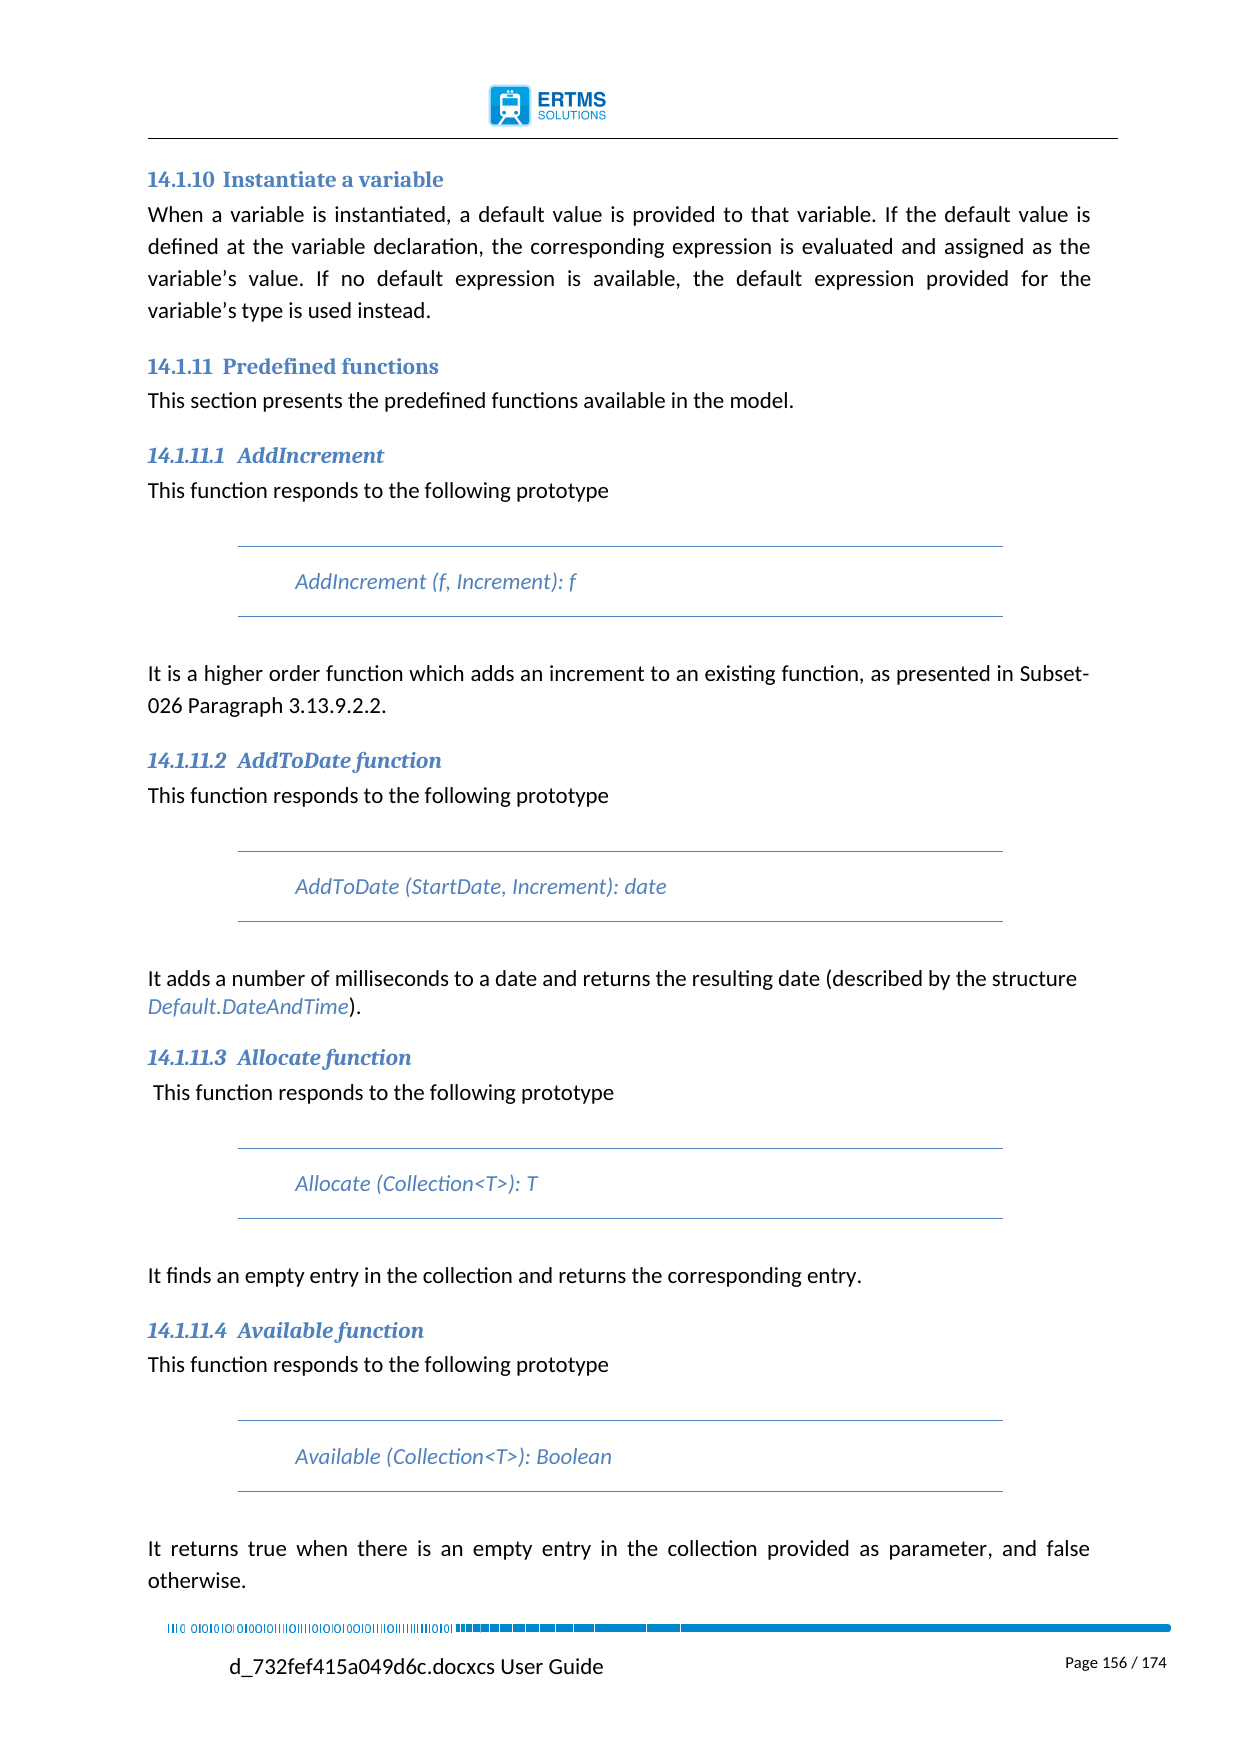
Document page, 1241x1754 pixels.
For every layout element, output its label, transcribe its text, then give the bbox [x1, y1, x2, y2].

text When a variable is instantiated, a default value is provided to that variable. If the default value is defined at the variable declaration, the corresponding expression is evaluated and assigned as the variable’s value. If no default expression is available, the default expression provided for the variable’s type is used instead. [148, 200, 1093, 324]
text This function responds to the following prototype [148, 781, 1093, 809]
subtitle Predefined functions [148, 353, 1093, 380]
text It is a higher order function which adds an increment to an existing function, as presented in Subset-026 Paragraph 3.13.9.2.2. [148, 659, 1093, 719]
picture [167, 1624, 1171, 1633]
subtitle Available function [148, 1318, 1093, 1344]
text Allocate (Collection<T>): T [238, 1149, 1003, 1218]
text AddToDate (StartDate, Increment): date [238, 852, 1003, 921]
text It finds an empty entry in the collection and returns the corresponding entry. [148, 1261, 1093, 1289]
text This function responds to the following prototype [148, 1078, 1093, 1106]
subtitle AddIncrement [148, 443, 1093, 469]
picture [477, 73, 617, 138]
text It returns true when there is an empty entry in the collection provided as parameter, and false otherwise. [148, 1534, 1093, 1594]
subtitle Instantiate a variable [148, 167, 1093, 193]
text This section presents the predefined functions available in the model. [148, 386, 1093, 414]
text AddIncrement (f, Increment): f [238, 547, 1003, 616]
subtitle AddToDate function [148, 748, 1093, 775]
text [148, 1351, 1093, 1379]
text This function responds to the following prototype [148, 476, 1093, 504]
subtitle Allocate function [148, 1045, 1093, 1071]
text It adds a number of milliseconds to a date and returns the resulting date (described by the structure Default.DateAndTime). [148, 964, 1093, 1020]
text Available (Collection<T>): Boolean [238, 1421, 1003, 1491]
